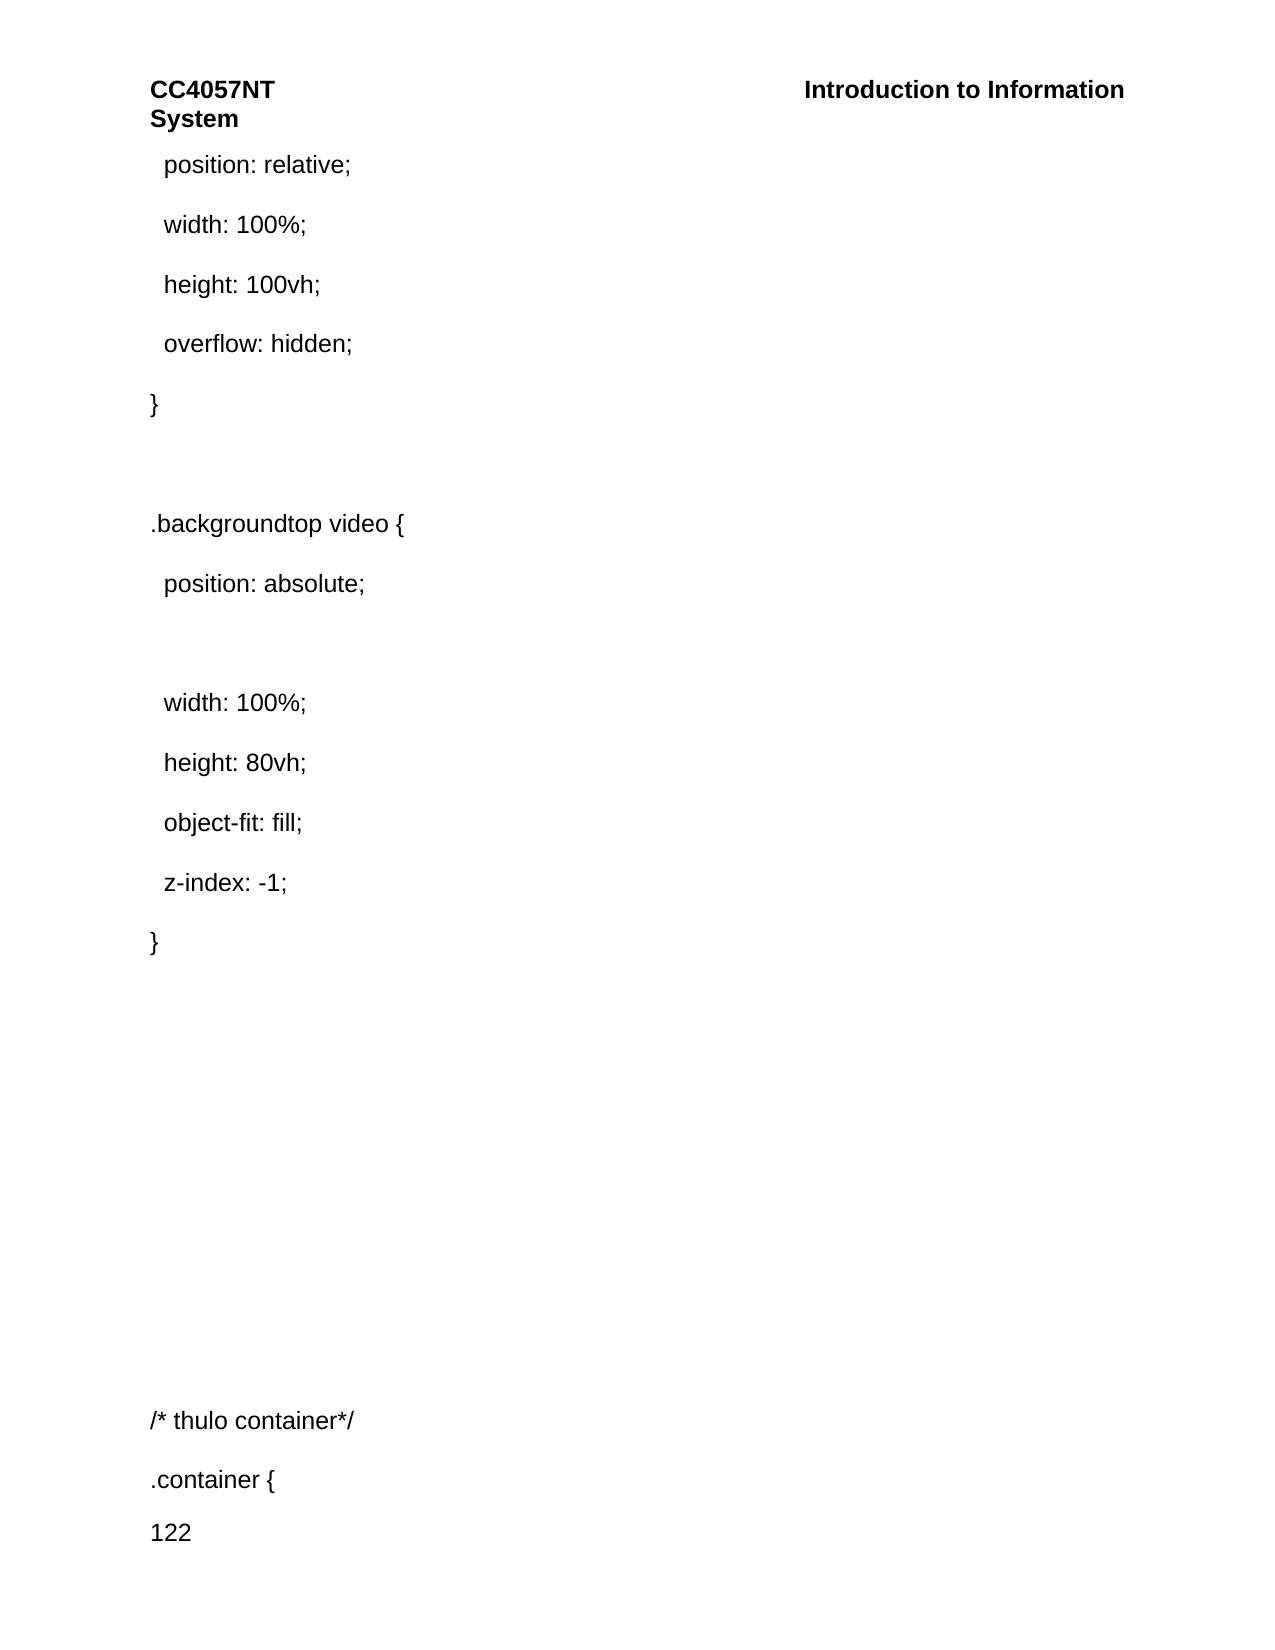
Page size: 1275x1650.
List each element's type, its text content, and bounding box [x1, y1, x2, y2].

text width: 100%; [150, 210, 1125, 238]
text overflow: hidden; [150, 329, 1125, 358]
text } [150, 927, 1125, 956]
text height: 100vh; [150, 269, 1125, 298]
text position: relative; [150, 150, 1125, 179]
text position: absolute; [150, 568, 1125, 597]
text .container { [150, 1465, 1125, 1494]
text z-index: -1; [150, 867, 1125, 896]
text height: 80vh; [150, 748, 1125, 777]
text object-fit: fill; [150, 808, 1125, 836]
text /* thulo container*/ [150, 1406, 1125, 1434]
text width: 100%; [150, 688, 1125, 717]
text .backgroundtop video { [150, 509, 1125, 537]
text } [150, 389, 1125, 418]
